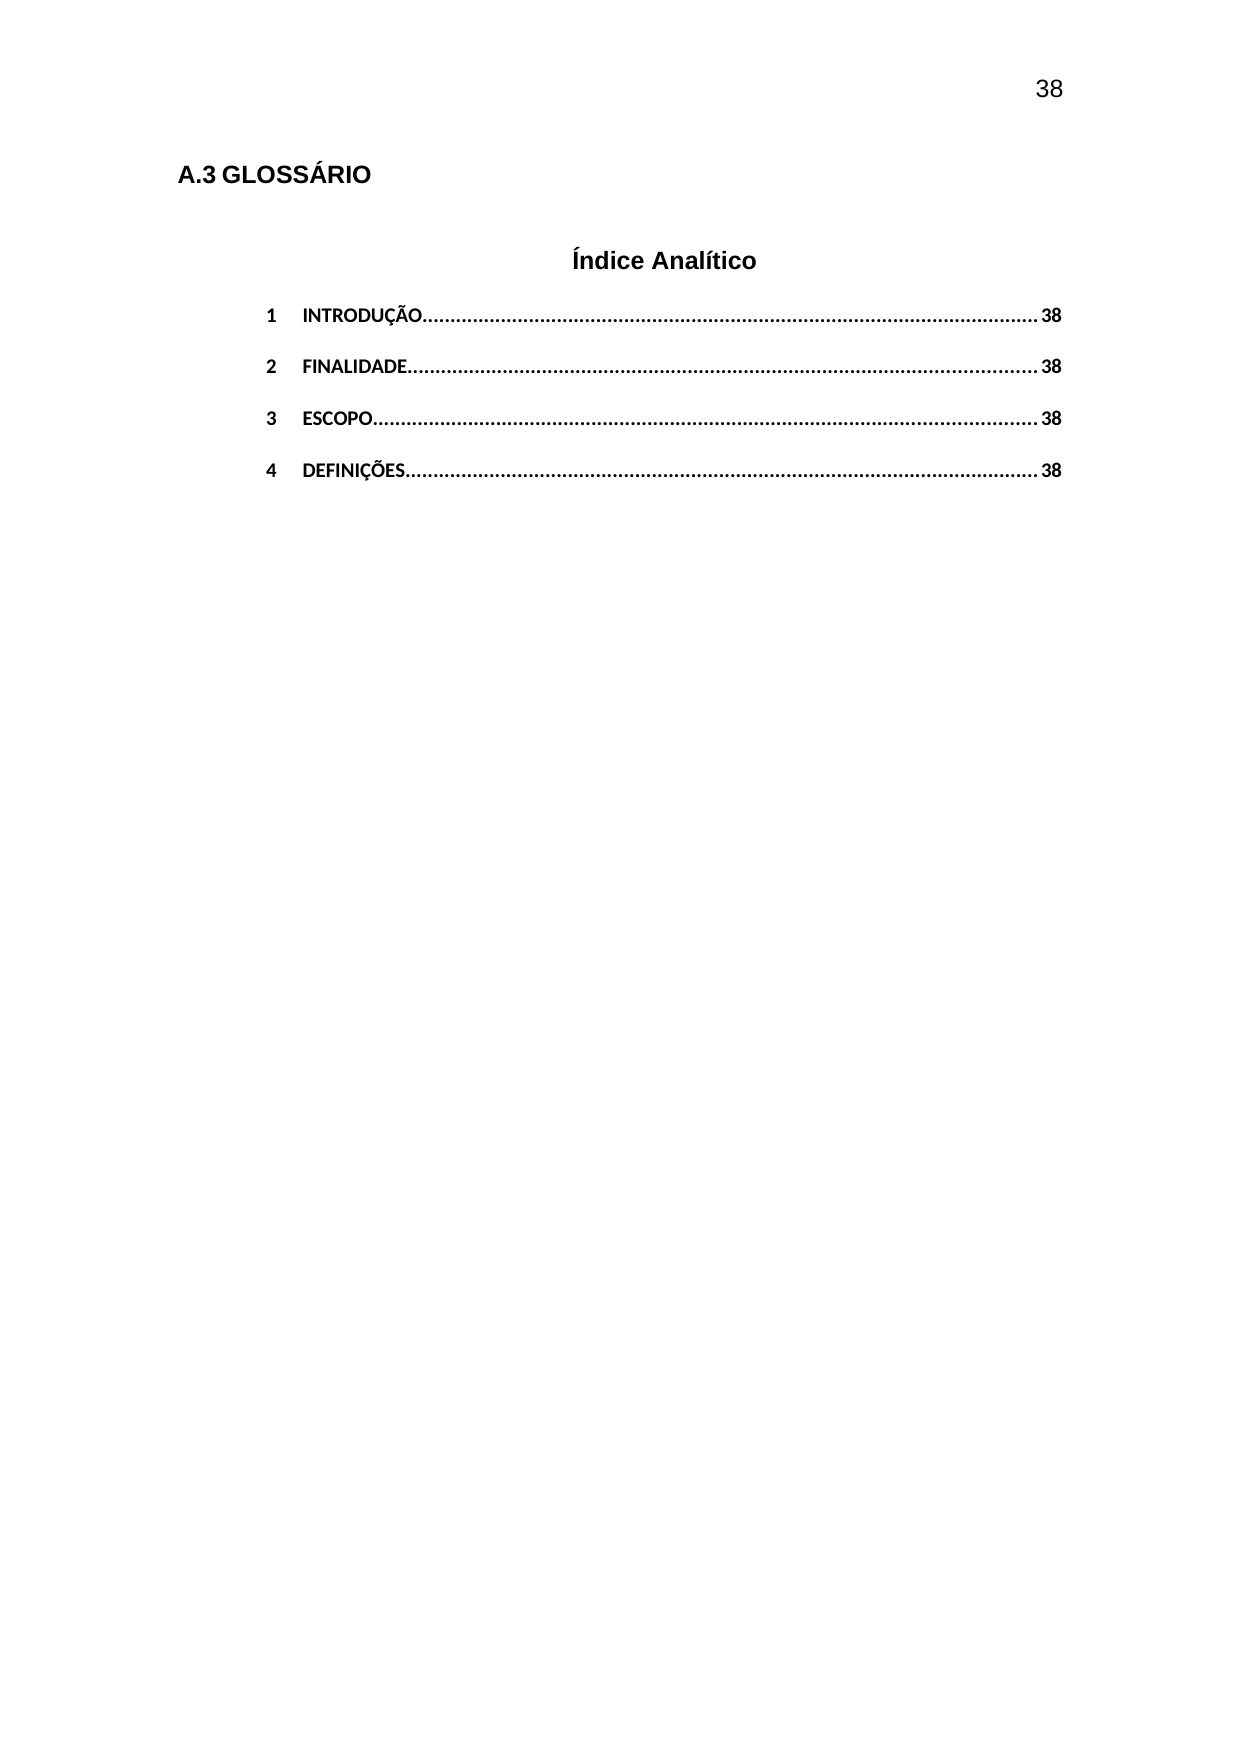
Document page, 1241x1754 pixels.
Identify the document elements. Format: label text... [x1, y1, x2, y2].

text 1 Introdução 38 [177, 302, 1063, 327]
text Índice Analítico [177, 246, 1063, 275]
text 3 Escopo 38 [177, 406, 1063, 431]
text 4 Definições 38 [177, 457, 1063, 483]
text 2 Finalidade 38 [177, 354, 1063, 379]
text glossário [177, 160, 1063, 189]
